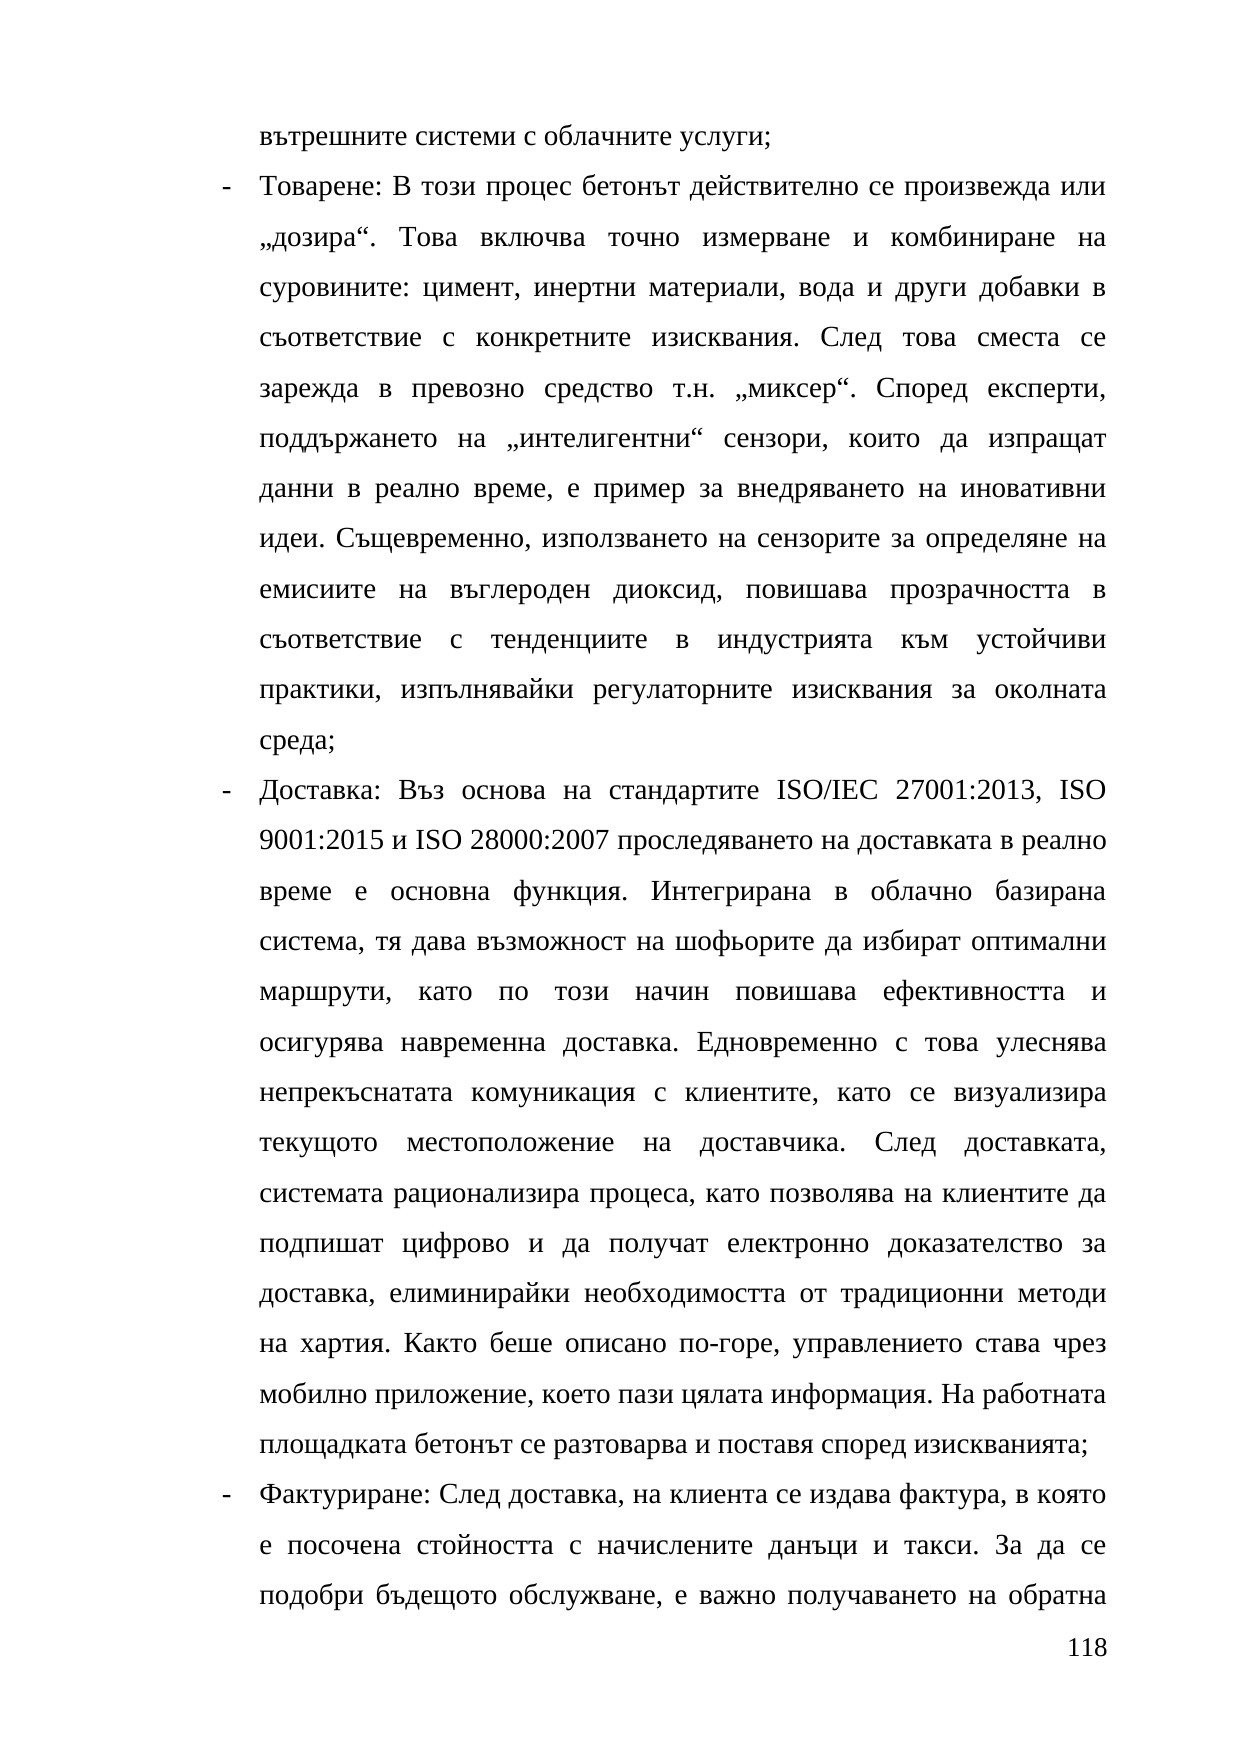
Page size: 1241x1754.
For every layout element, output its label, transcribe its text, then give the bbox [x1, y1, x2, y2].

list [222, 1477, 1107, 1611]
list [222, 118, 1107, 152]
list Товарене: В този процес бетонът действително се произвежда или „дозира“. Това включва точно измерване и комбиниране на суровините: цимент, инертни материали, вода и други добавки в съответствие с конкретните изисквания. След това сместа се зарежда в превозно средство т.н. „миксер“. Според експерти, поддържането на „интелигентни“ сензори, които да изпращат данни в реално време, е пример за внедряването на иновативни идеи. Същевременно, използването на сензорите за определяне на емисиите на въглероден диоксид, повишава прозрачността в съответствие с тенденциите в индустрията към устойчиви практики, изпълнявайки регулаторните изисквания за околната среда; [222, 168, 1107, 755]
list Доставка: Въз основа на стандартите ISO/IEC 27001:2013, ISO 9001:2015 и ISO 28000:2007 проследяването на доставката в реално време е основна функция. Интегрирана в облачно базирана система, тя дава възможност на шофьорите да избират оптимални маршрути, като по този начин повишава ефективността и осигурява навременна доставка. Едновременно с това улеснява непрекъснатата комуникация с клиентите, като се визуализира текущото местоположение на доставчика. След доставката, системата рационализира процеса, като позволява на клиентите да подпишат цифрово и да получат електронно доказателство за доставка, елиминирайки необходимостта от традиционни методи на хартия. Както беше описано по-горе, управлението става чрез мобилно приложение, което пази цялата информация. На работната площадката бетонът се разтоварва и поставя според изискванията; [222, 772, 1107, 1460]
